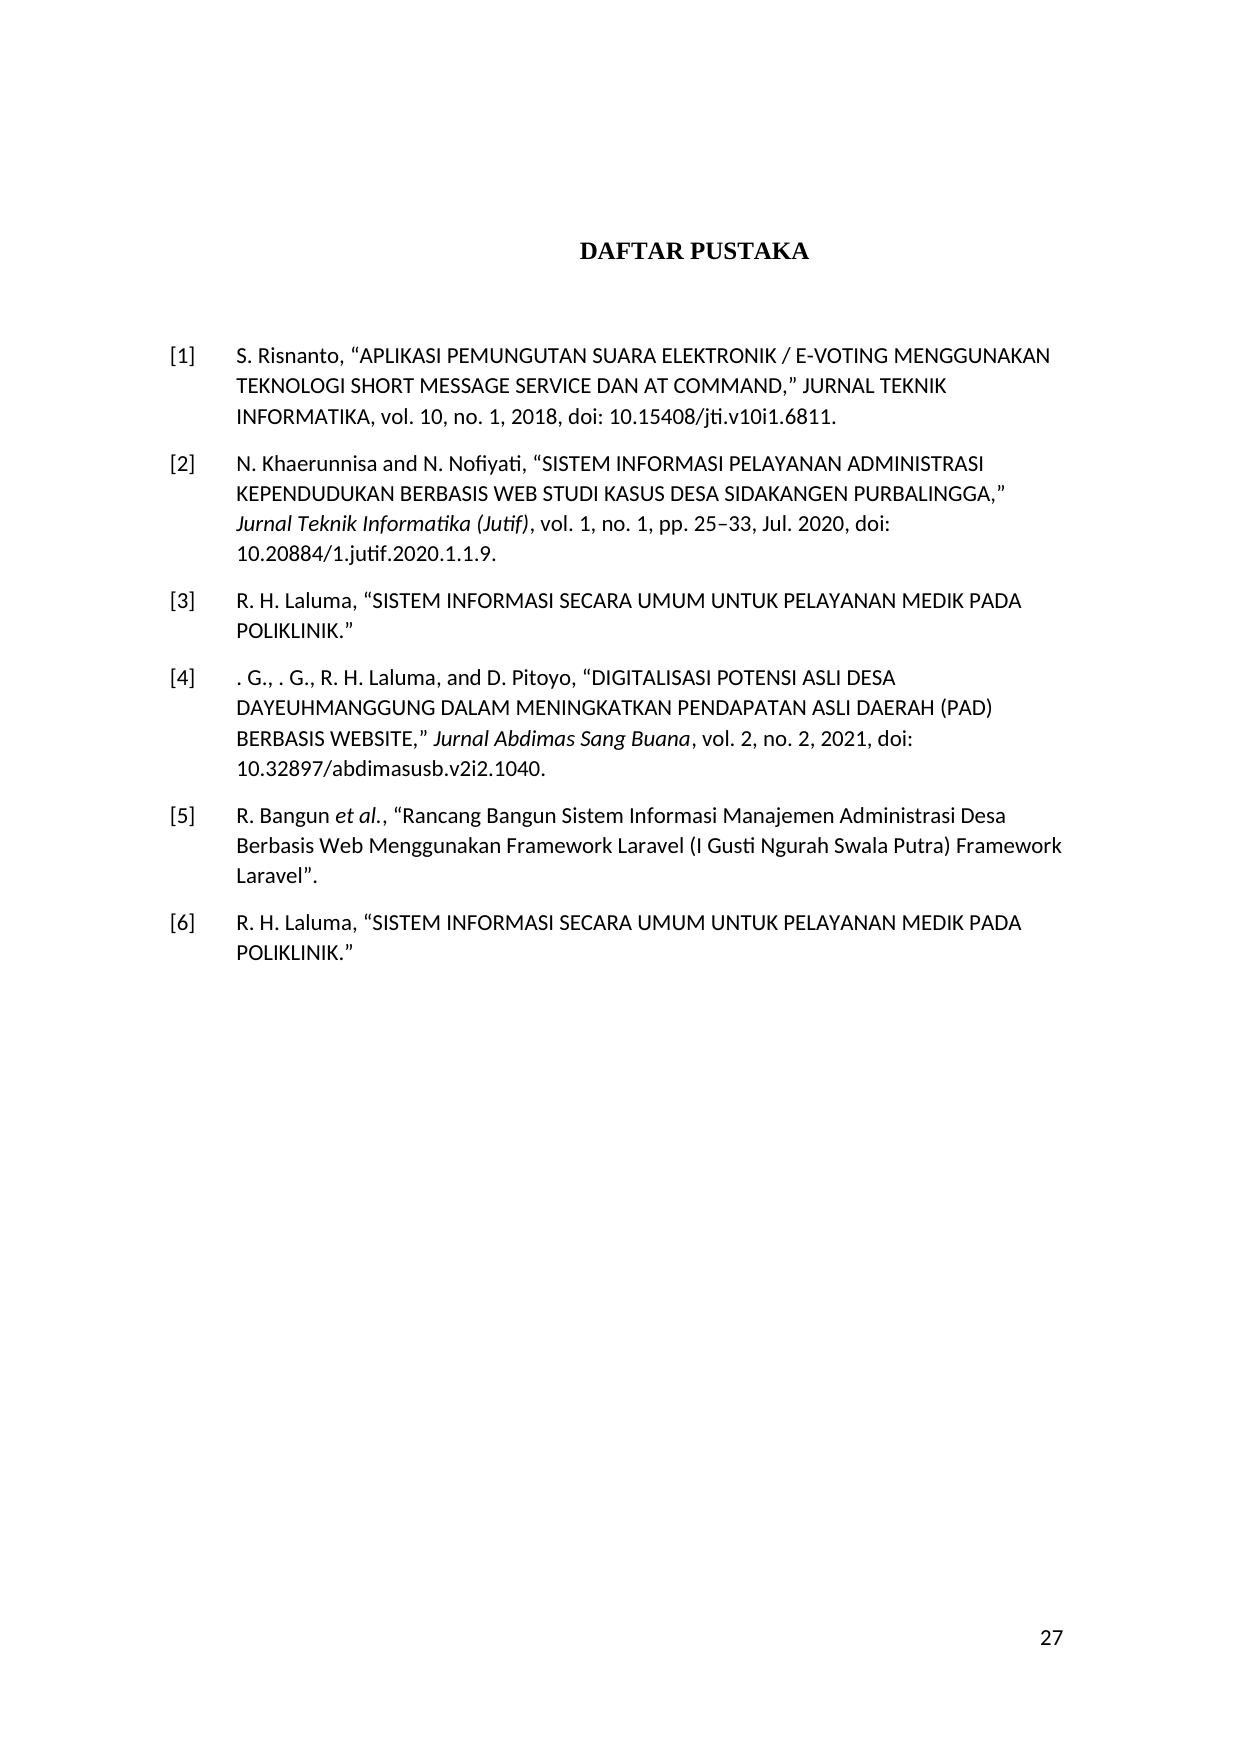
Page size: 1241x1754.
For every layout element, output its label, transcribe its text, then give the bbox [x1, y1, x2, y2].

subtitle DAFTAR PUSTAKA [326, 236, 1063, 265]
